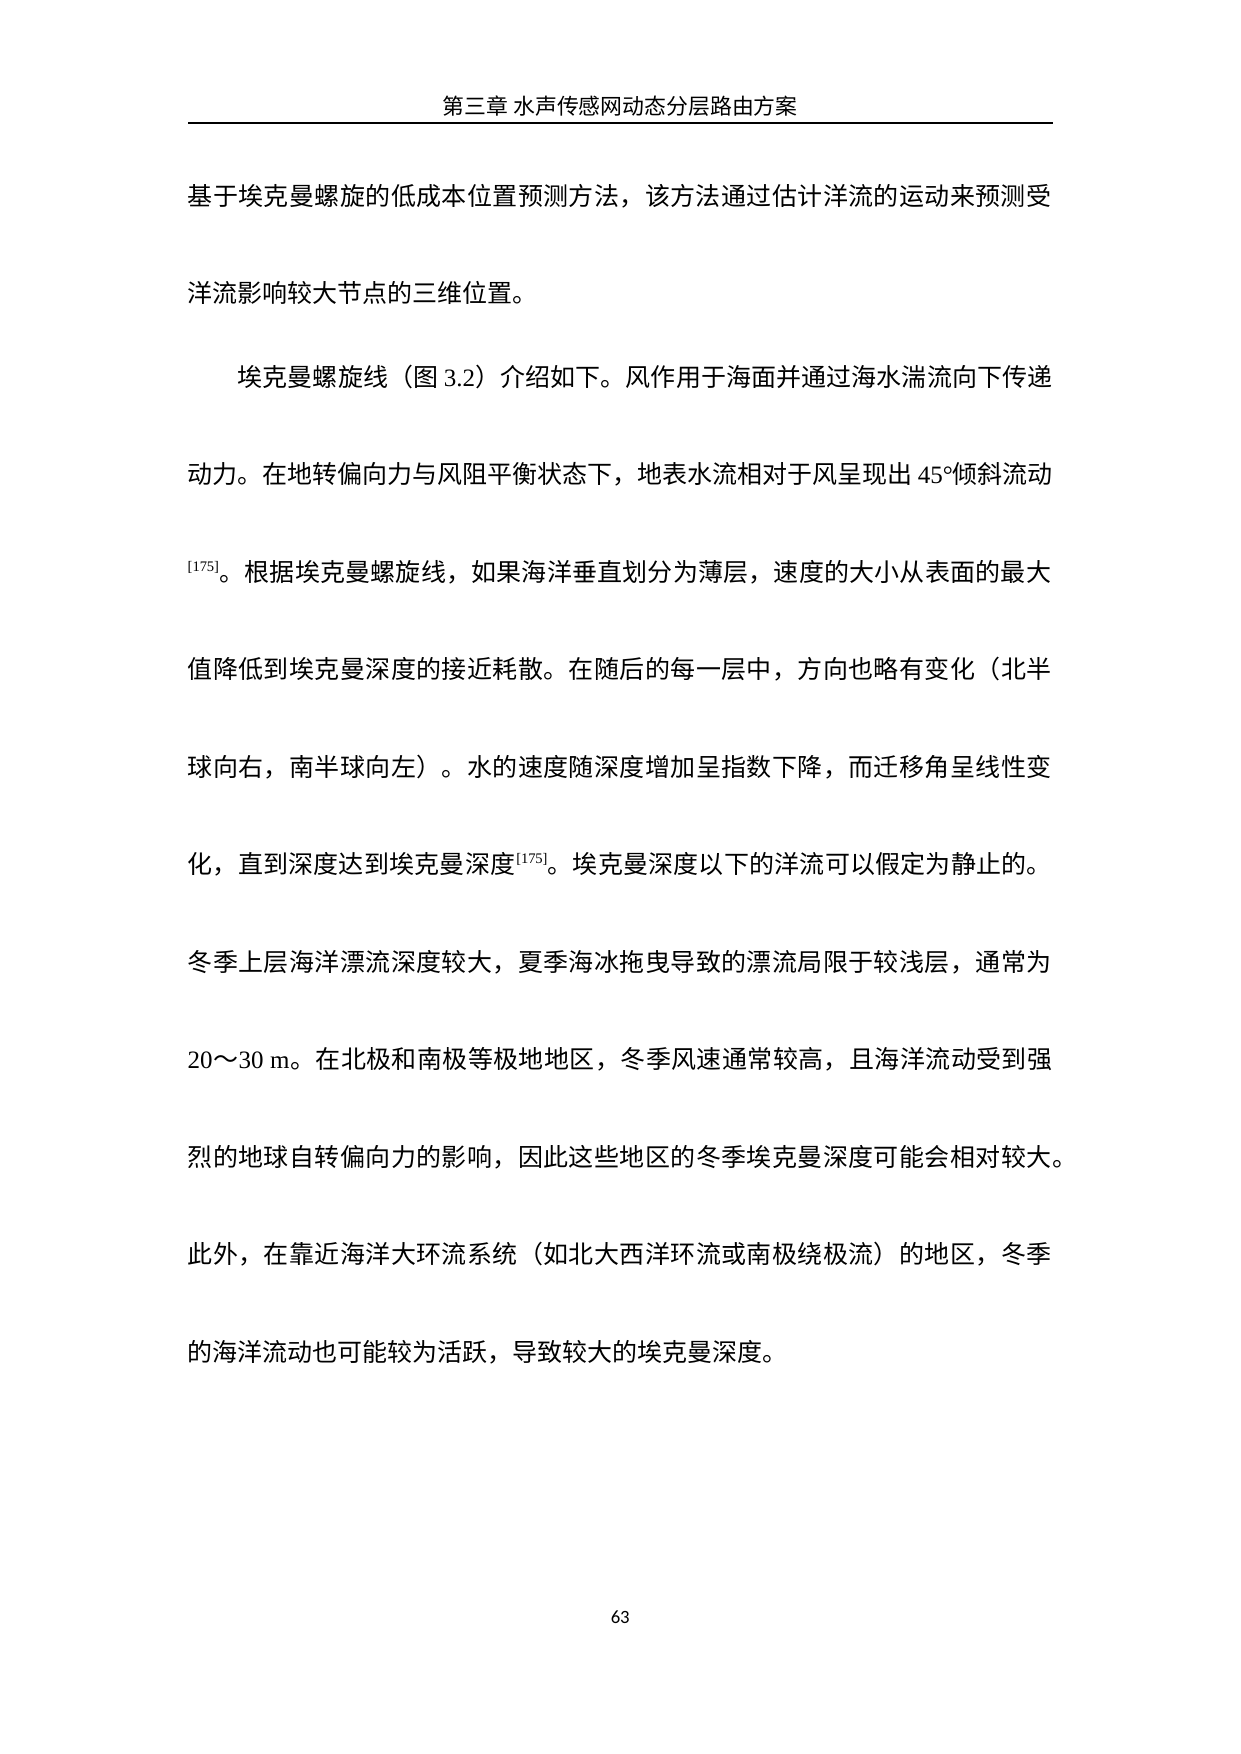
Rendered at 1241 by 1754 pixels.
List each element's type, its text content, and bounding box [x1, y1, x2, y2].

text 埃克曼螺旋线（图3.2）介绍如下。风作用于海面并通过海水湍流向下传递动力。在地转偏向力与风阻平衡状态下，地表水流相对于风呈现出45°倾斜流动[136]。根据埃克曼螺旋线，如果海洋垂直划分为薄层，速度的大小从表面的最大值降低到埃克曼深度的接近耗散。在随后的每一层中，方向也略有变化（北半球向右，南半球向左）。水的速度随深度增加呈指数下降，而迁移角呈线性变化，直到深度达到埃克曼深度[136]。埃克曼深度以下的洋流可以假定为静止的。冬季上层海洋漂流深度较大，夏季海冰拖曳导致的漂流局限于较浅层，通常为20～30 m。在北极和南极等极地地区，冬季风速通常较高，且海洋流动受到强烈的地球自转偏向力的影响，因此这些地区的冬季埃克曼深度可能会相对较大。此外，在靠近海洋大环流系统（如北大西洋环流或南极绕极流）的地区，冬季的海洋流动也可能较为活跃，导致较大的埃克曼深度。 [187, 343, 1053, 1383]
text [187, 162, 1053, 324]
